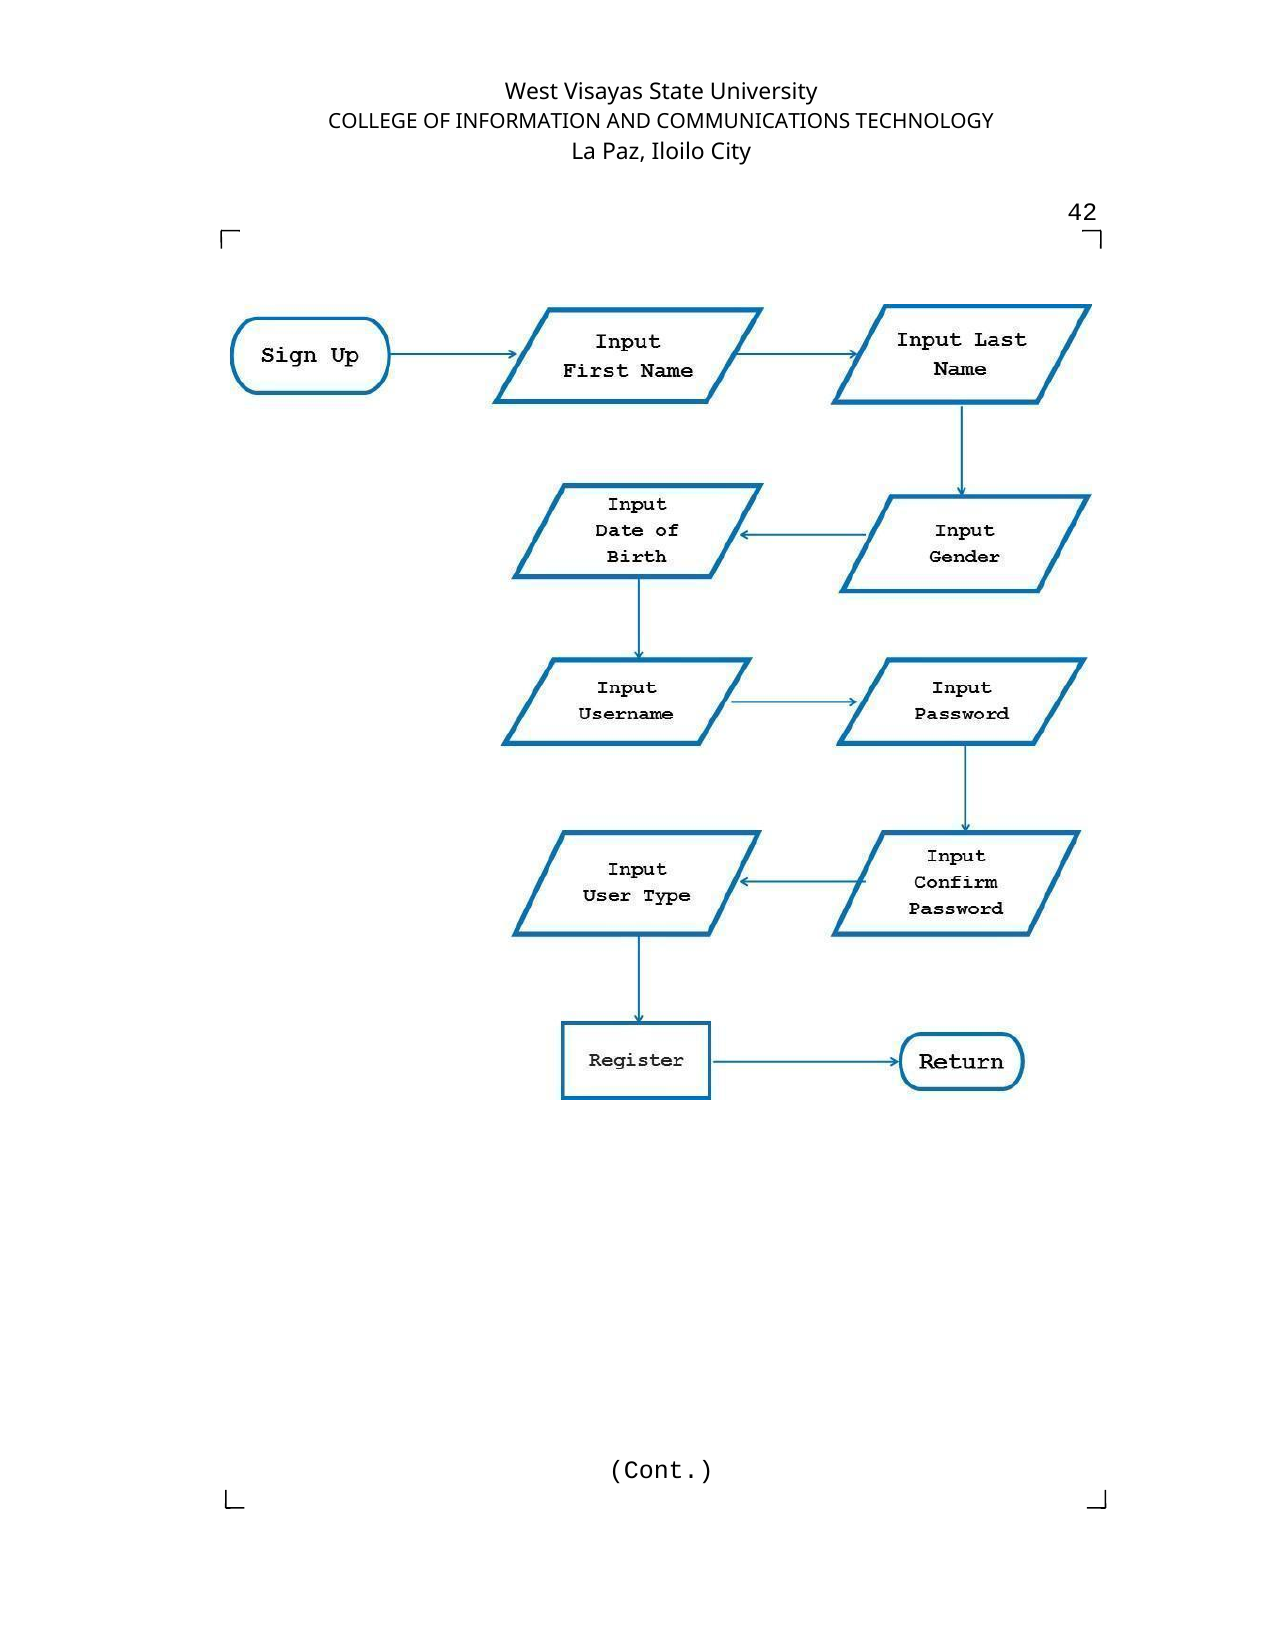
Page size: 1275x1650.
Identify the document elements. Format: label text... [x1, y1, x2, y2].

text (Cont.) [225, 1457, 1097, 1486]
picture [229, 304, 1093, 1100]
